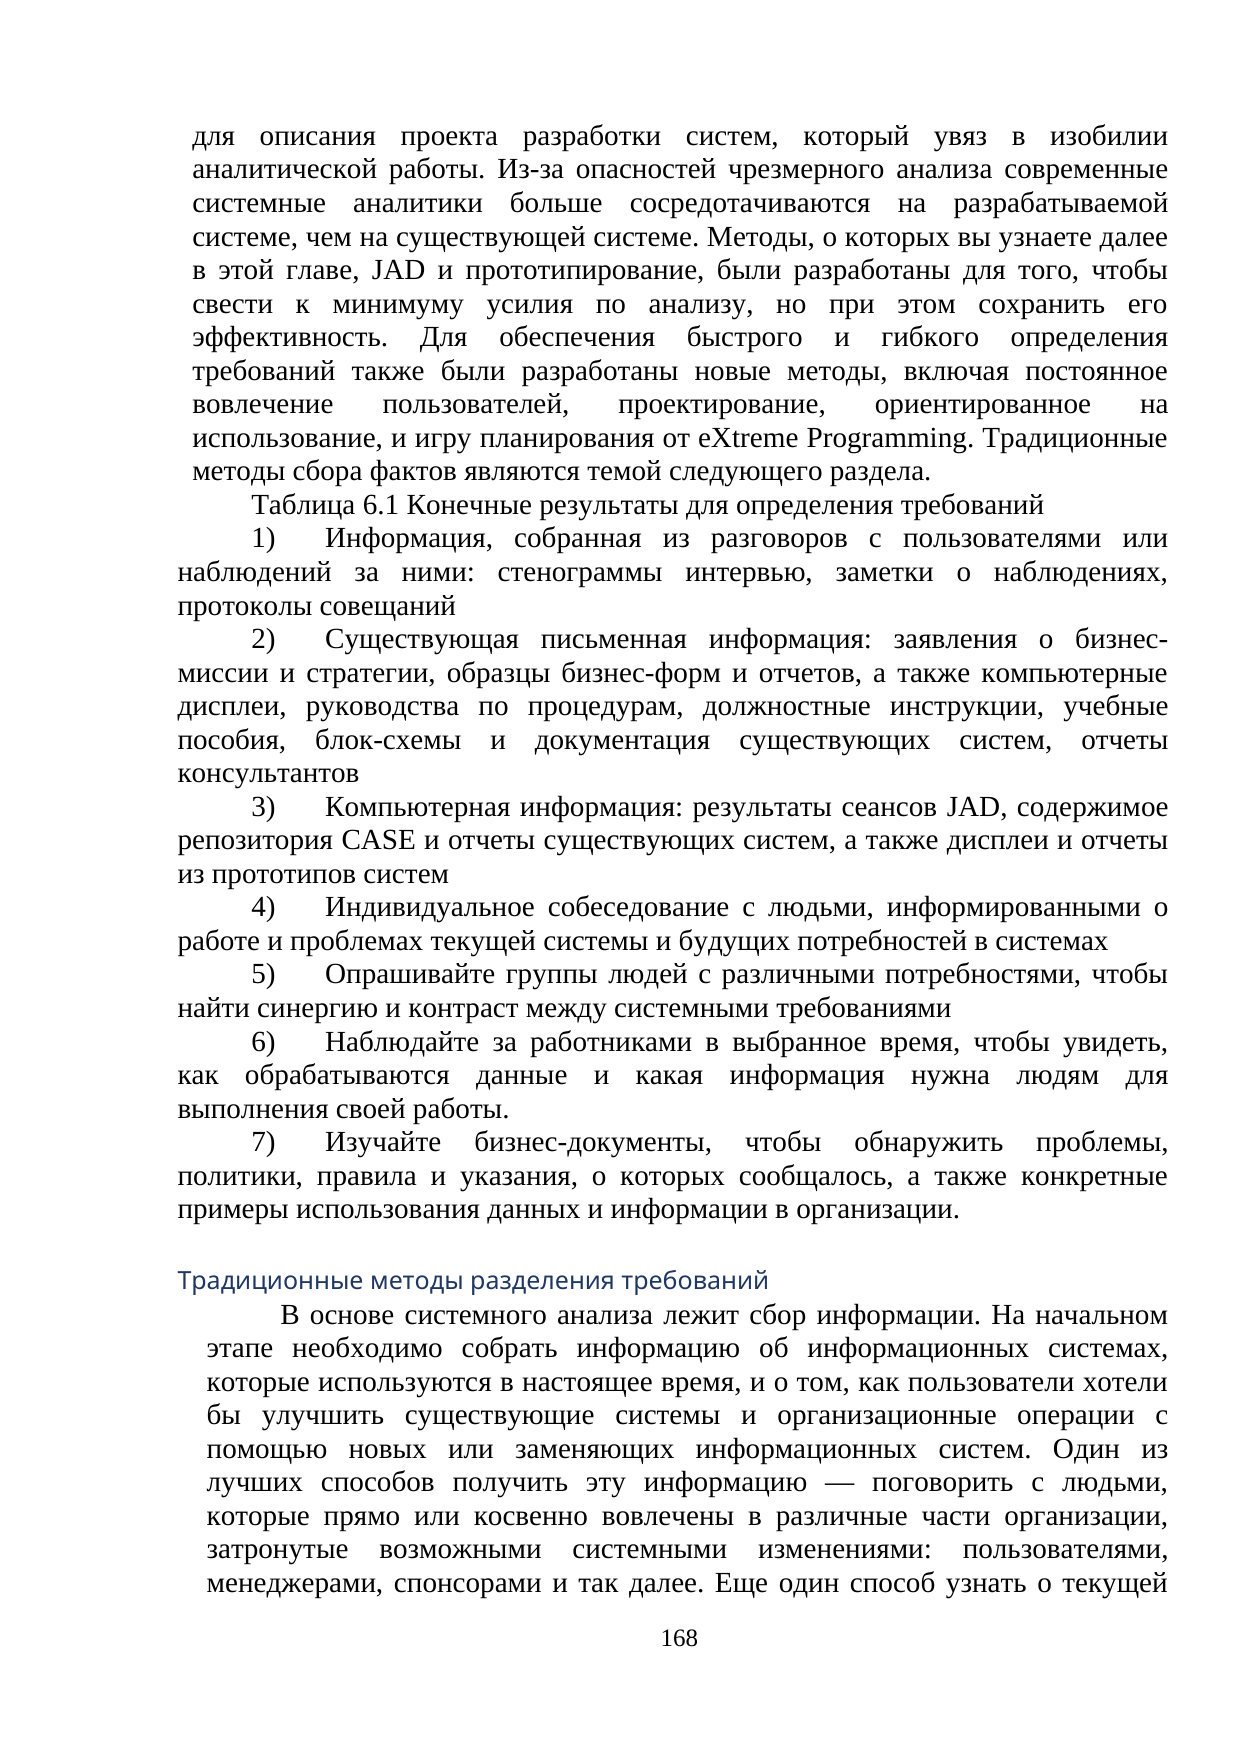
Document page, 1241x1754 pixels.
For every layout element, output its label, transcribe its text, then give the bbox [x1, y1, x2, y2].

list Изучайте бизнес-документы, чтобы обнаружить проблемы, политики, правила и указания, о которых сообщалось, а также конкретные примеры использования данных и информации в организации. [177, 1124, 1169, 1225]
list Информация, собранная из разговоров с пользователями или наблюдений за ними: стенограммы интервью, заметки о наблюдениях, протоколы совещаний [177, 521, 1169, 621]
list Индивидуальное собеседование с людьми, информированными о работе и проблемах текущей системы и будущих потребностей в системах [177, 889, 1169, 957]
subtitle Традиционные методы разделения требований [177, 1263, 1181, 1297]
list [192, 118, 1169, 487]
list Компьютерная информация: результаты сеансов JAD, содержимое репозитория CASE и отчеты существующих систем, а также дисплеи и отчеты из прототипов систем [177, 789, 1169, 889]
list Наблюдайте за работниками в выбранное время, чтобы увидеть, как обрабатываются данные и какая информация нужна людям для выполнения своей работы. [177, 1024, 1169, 1124]
list Опрашивайте группы людей с различными потребностями, чтобы найти синергию и контраст между системными требованиями [177, 957, 1169, 1024]
list Таблица 6.1 Конечные результаты для определения требований [192, 487, 1169, 521]
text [206, 1297, 1169, 1599]
list Существующая письменная информация: заявления о бизнес-миссии и стратегии, образцы бизнес-форм и отчетов, а также компьютерные дисплеи, руководства по процедурам, должностные инструкции, учебные пособия, блок-схемы и документация существующих систем, отчеты консультантов [177, 621, 1169, 789]
